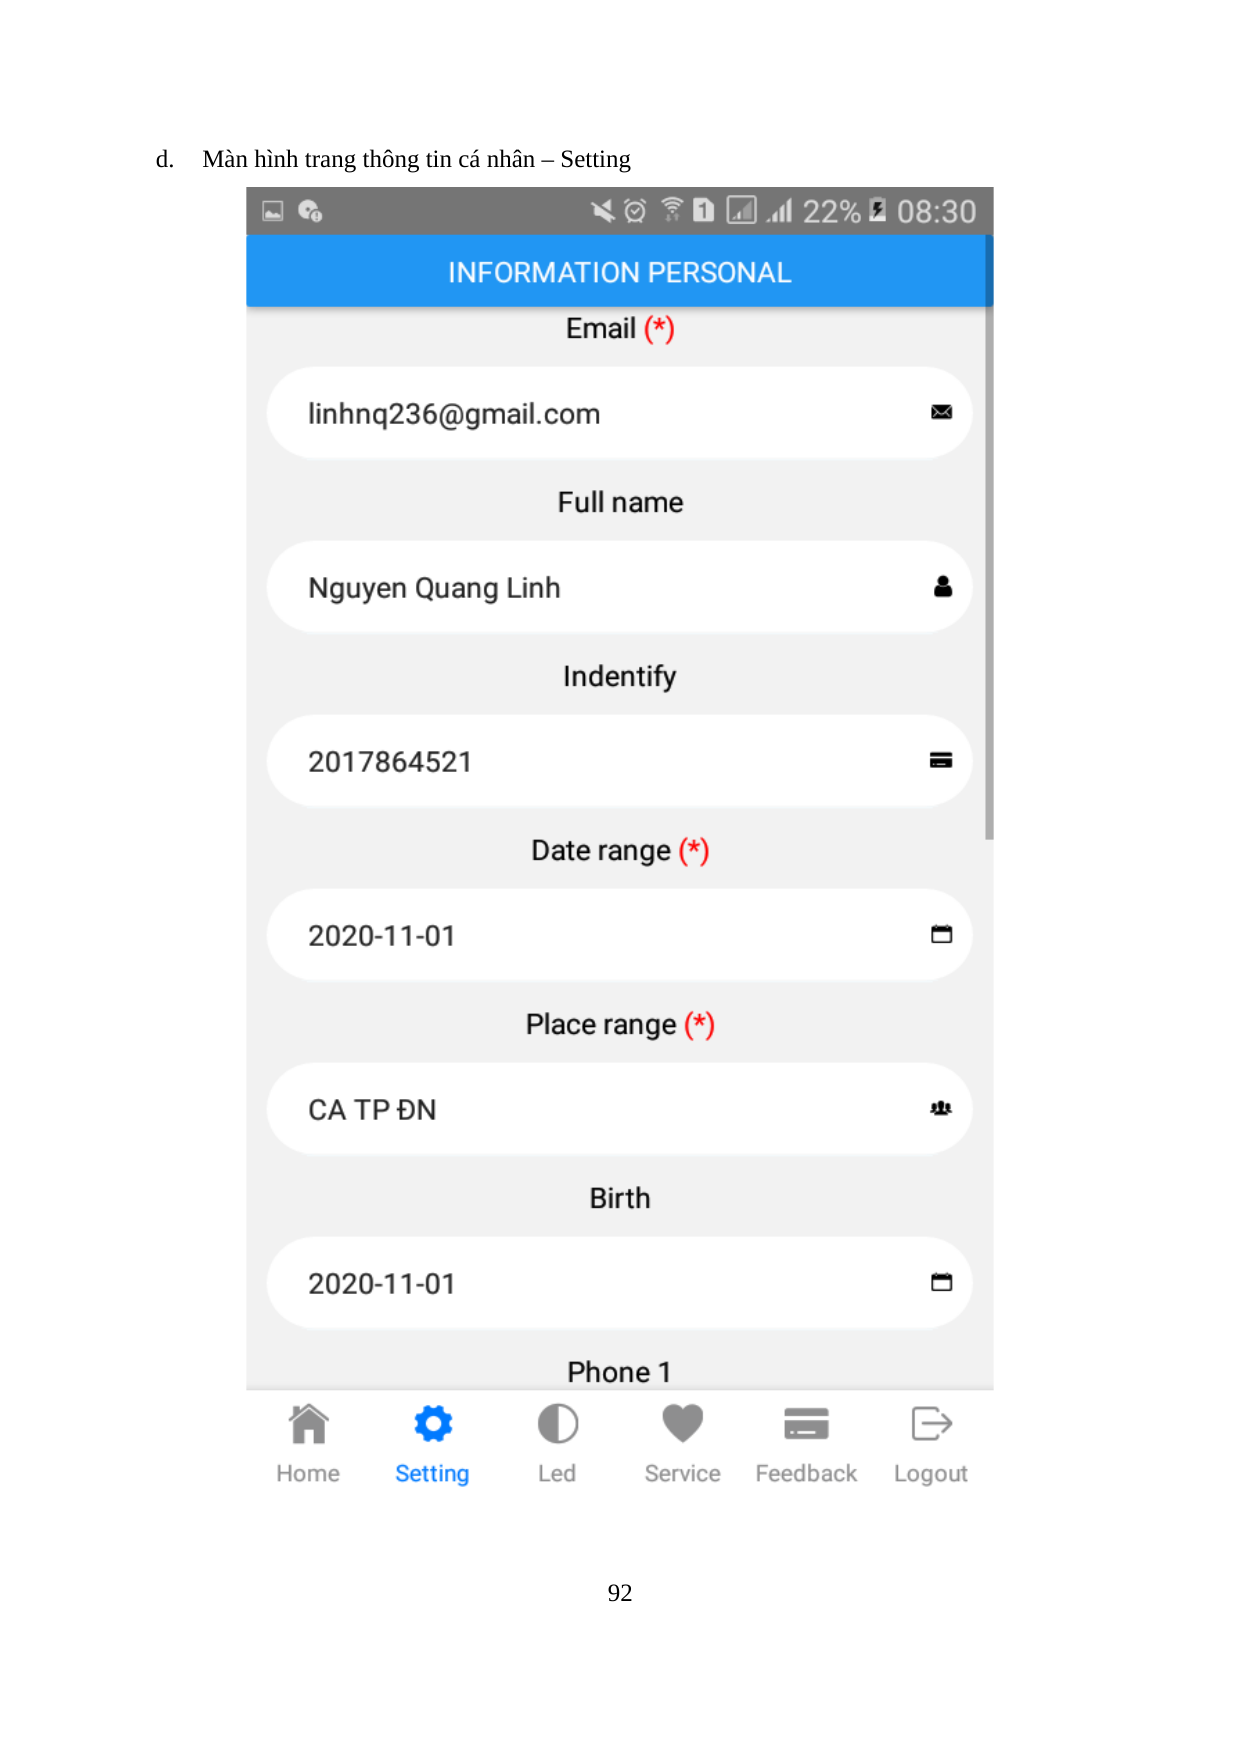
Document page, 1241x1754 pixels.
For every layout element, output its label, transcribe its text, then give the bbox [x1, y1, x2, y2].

picture [246, 187, 994, 1491]
list d. Màn hình trang thông tin cá nhân – Setting [156, 144, 1122, 172]
